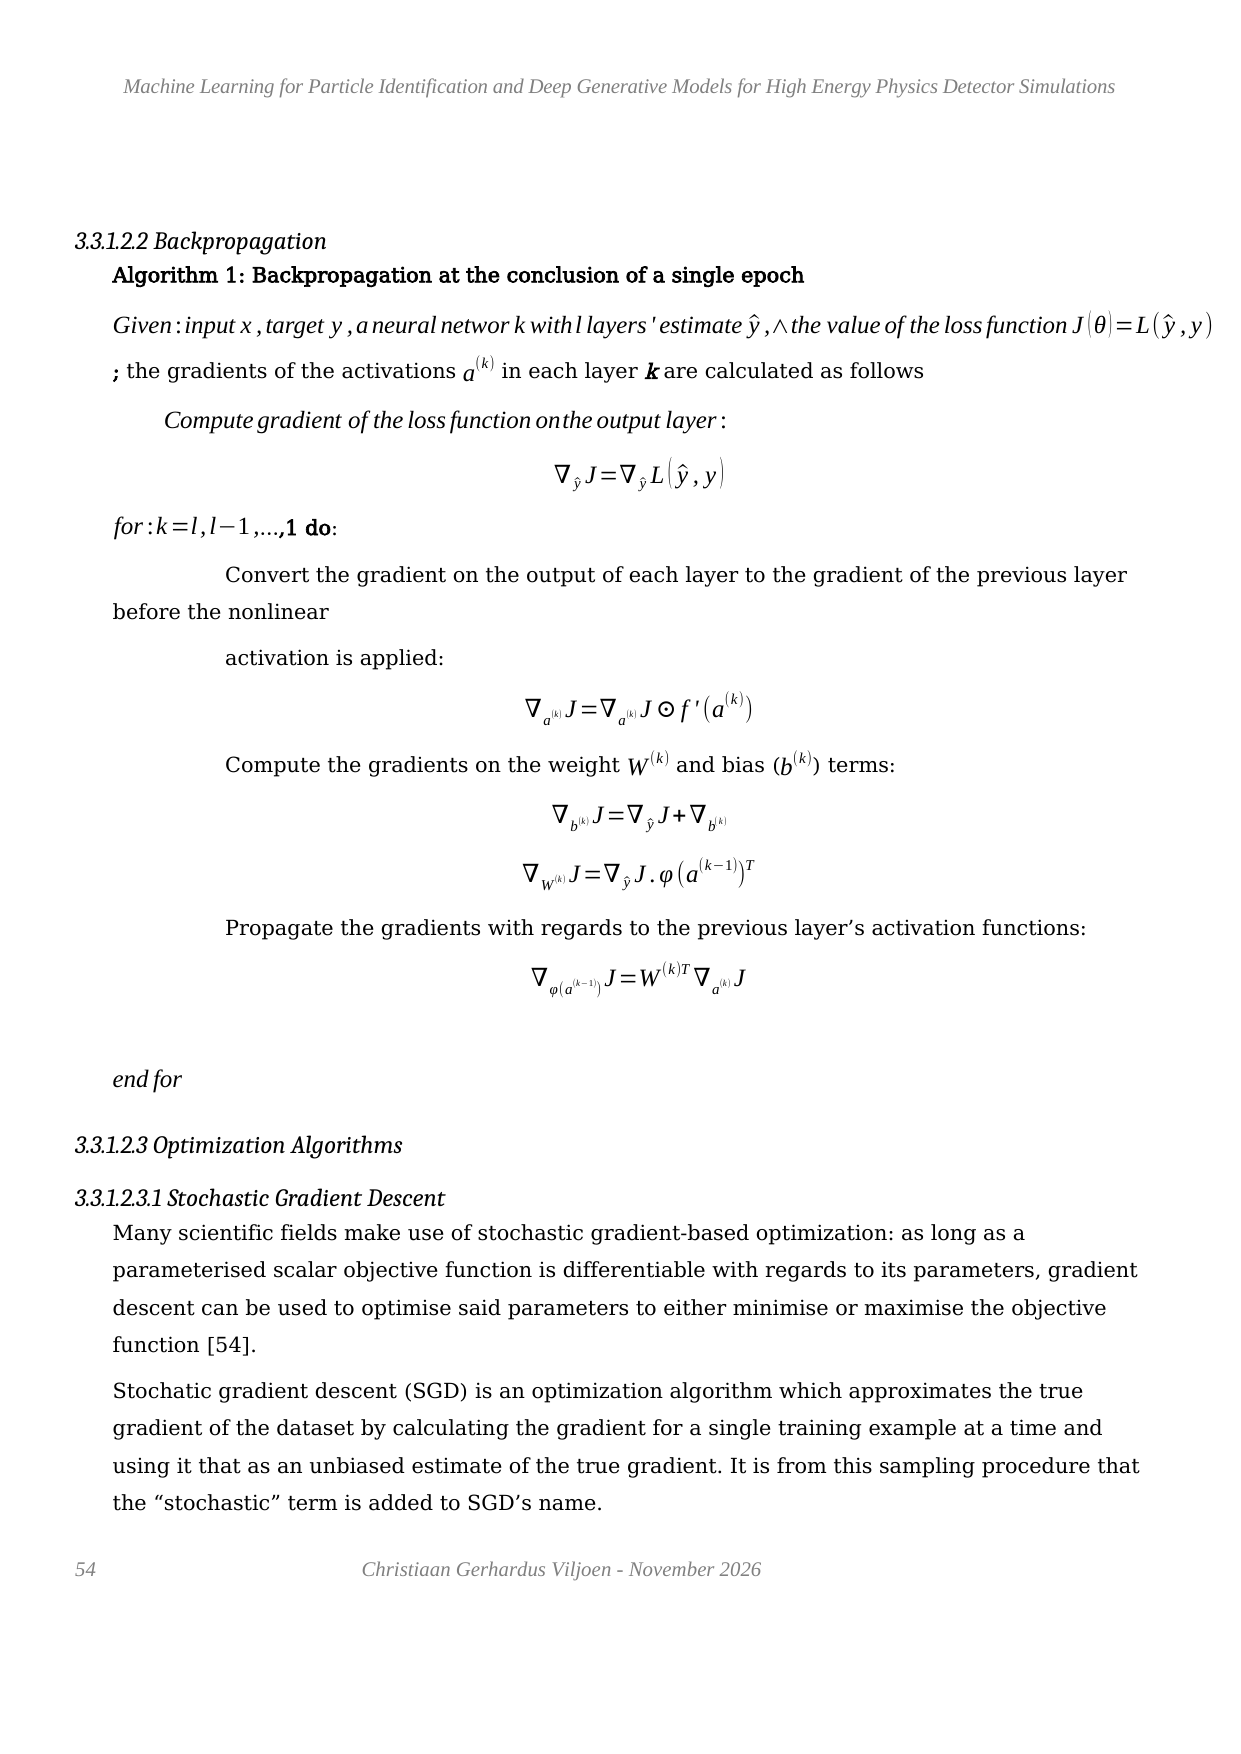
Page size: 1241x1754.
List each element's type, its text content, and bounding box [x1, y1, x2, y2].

text Propagate the gradients with regards to the previous layer’s activation functions: [112, 914, 1165, 939]
text Convert the gradient on the output of each layer to the gradient of the previous layer before the nonlinear [112, 561, 1165, 624]
text Stochatic gradient descent (SGD) is an optimization algorithm which approximates the true gradient of the dataset by calculating the gradient for a single training example at a time and using it that as an unbiased estimate of the true gradient. It is from this sampling procedure that the “stochastic” term is added to SGD’s name. [112, 1378, 1165, 1515]
text ; the gradients of the activations in each layer k are calculated as follows [112, 307, 1165, 386]
subtitle Stochastic Gradient Descent [75, 1184, 1165, 1213]
text activation is applied: [112, 645, 1165, 670]
subtitle Backpropagation [75, 227, 1165, 255]
text Many scientific fields make use of stochastic gradient-based optimization: as long as a parameterised scalar objective function is differentiable with regards to its parameters, gradient descent can be used to optimise said parameters to either minimise or maximise the objective function. [112, 1219, 1165, 1357]
subtitle Optimization Algorithms [75, 1131, 1165, 1159]
text Compute the gradients on the weight and bias () terms: [112, 749, 1165, 781]
text Algorithm 1: Backpropagation at the conclusion of a single epoch [112, 262, 1165, 287]
text …,1 do: [112, 513, 1165, 541]
